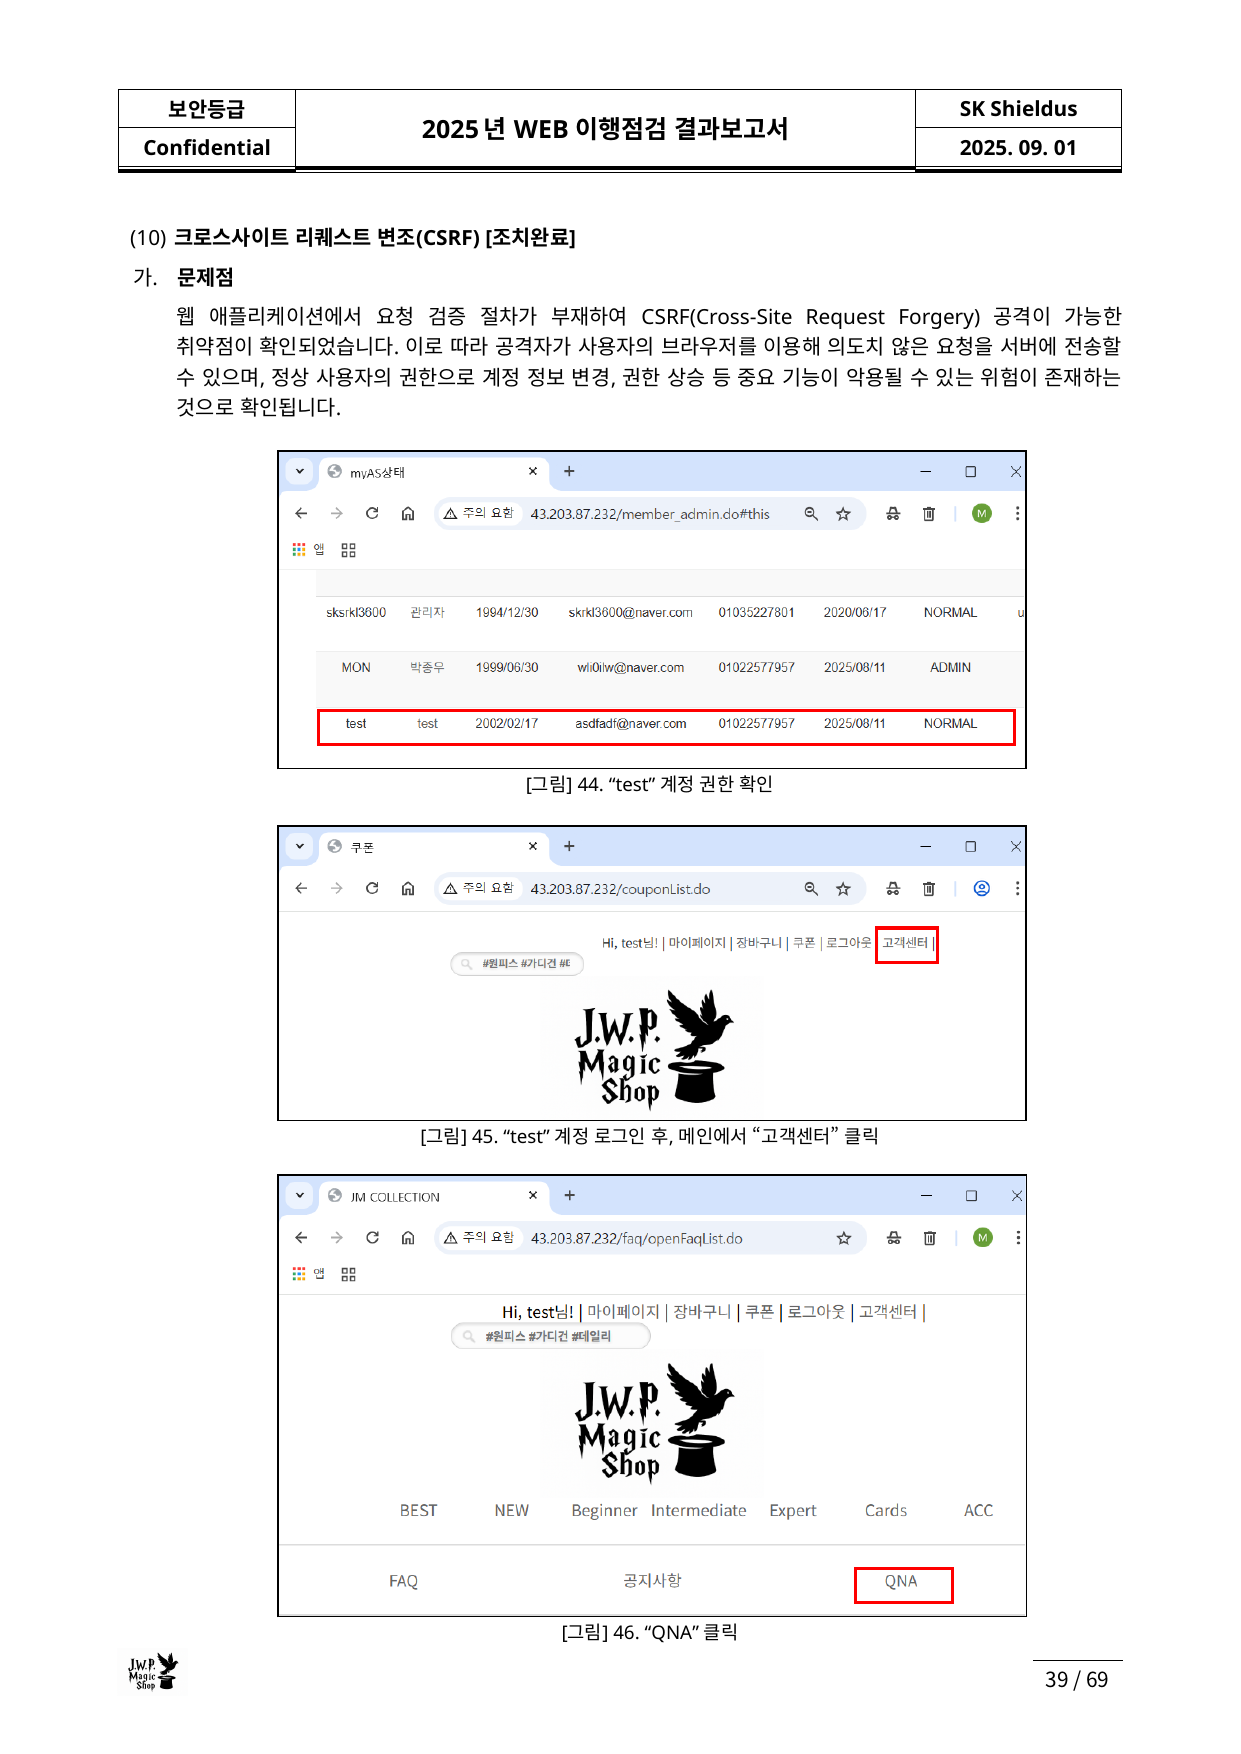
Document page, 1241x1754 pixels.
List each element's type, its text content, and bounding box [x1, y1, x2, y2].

picture [279, 827, 1025, 1120]
title 크로스사이트 리퀘스트 변조(CSRF) [조치완료] [130, 221, 1122, 252]
title 문제점 [133, 261, 1122, 291]
picture [117, 1648, 188, 1696]
picture [279, 1176, 1026, 1616]
picture [279, 452, 1025, 768]
text 웹 애플리케이션에서 요청 검증 절차가 부재하여 CSRF(Cross-Site Request Forgery) 공격이 가능한 취약점이 확인되었습니다. 이로 따라 공격자가 사용자의 브라우저를 이용해 의도치 않은 요청을 서버에 전송할 수 있으며, 정상 사용자의 권한으로 계정 정보 변경, 권한 상승 등 중요 기능이 악용될 수 있는 위험이 존재하는 것으로 확인됩니다. [176, 300, 1122, 421]
